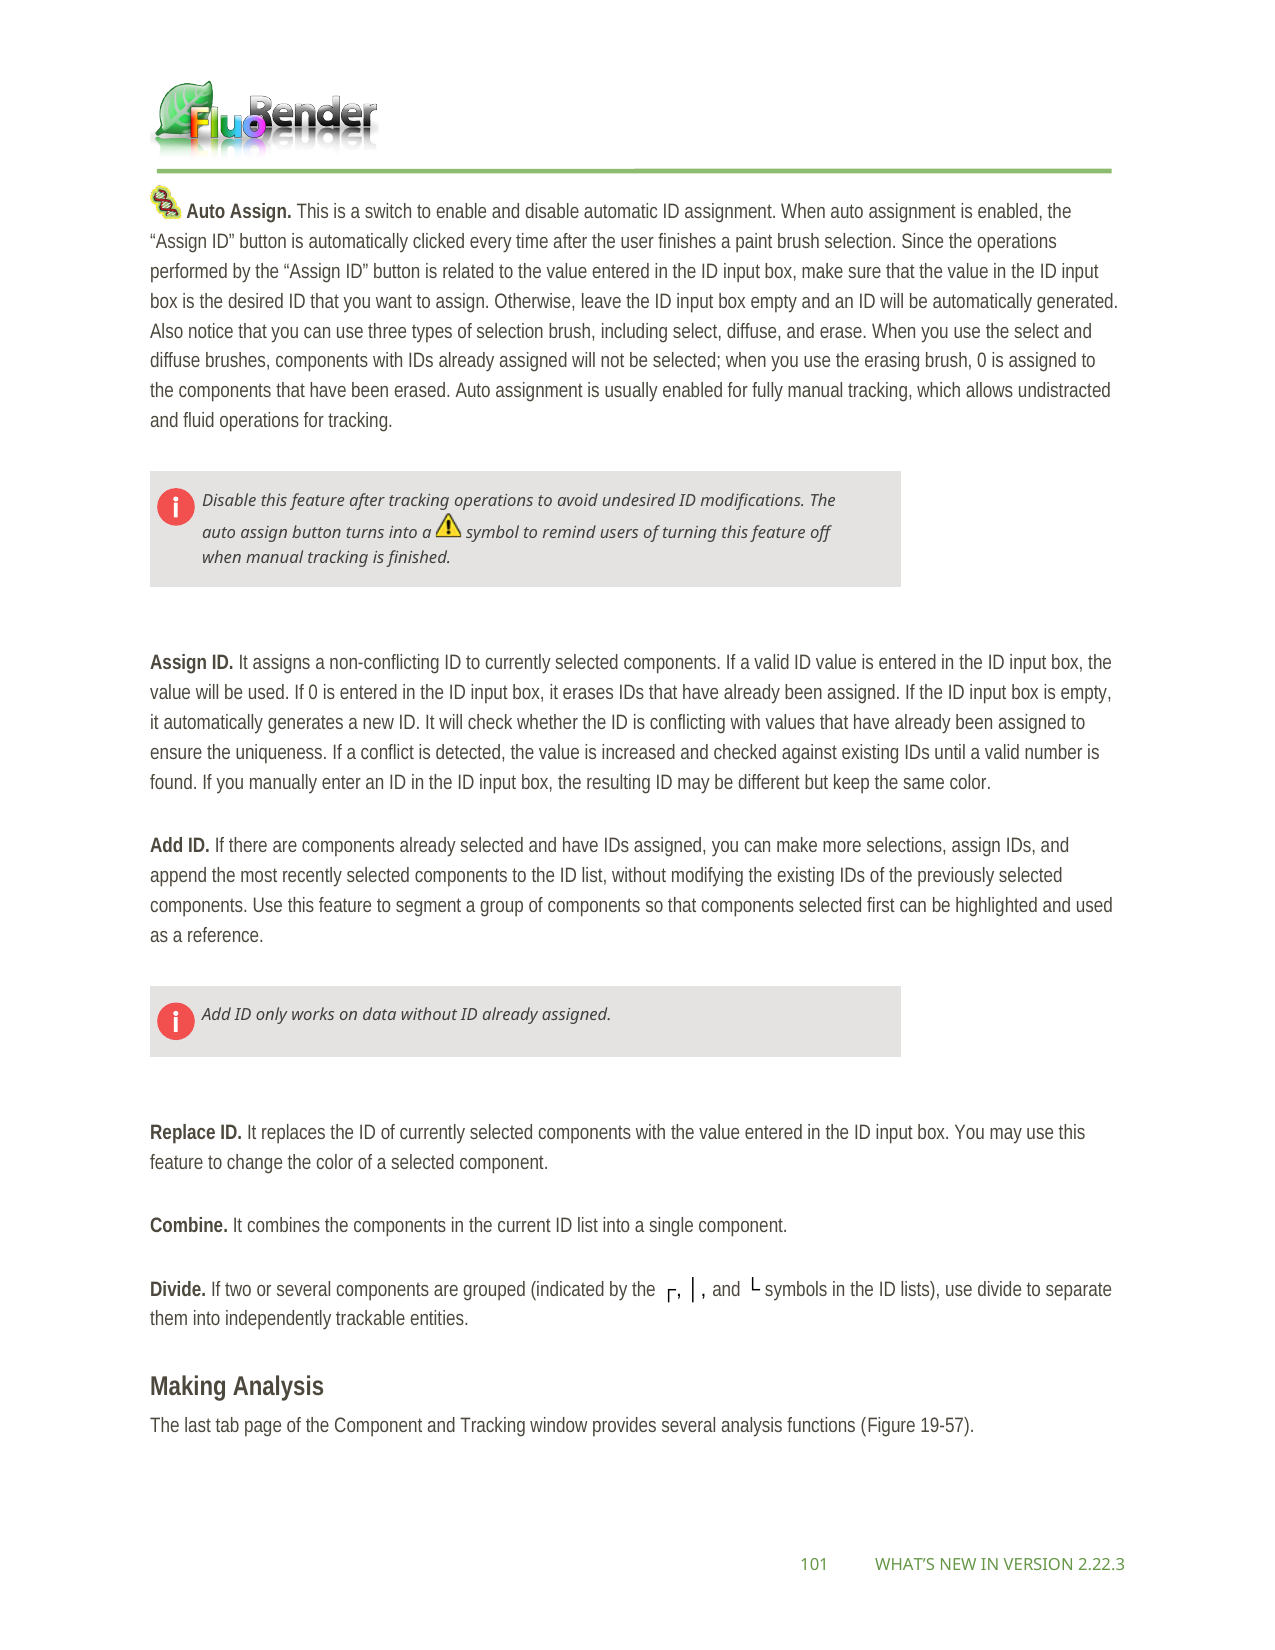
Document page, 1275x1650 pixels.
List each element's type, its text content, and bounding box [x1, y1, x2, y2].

table_header Disable this feature after tracking operations to avoid undesired ID modifications. The auto assign button turns into a symbol to remind users of turning this feature off when manual tracking is finished. [202, 471, 901, 587]
text Add ID. If there are components already selected and have IDs assigned, you can make more selections, assign IDs, and append the most recently selected components to the ID list, without modifying the existing IDs of the previously selected components. Use this feature to segment a group of components so that components selected first can be highlighted and used as a reference. [150, 833, 1125, 947]
text Replace ID. It replaces the ID of currently selected components with the value entered in the ID input box. You may use this feature to change the color of a selected component. [150, 1120, 1125, 1174]
table_header Add ID only works on data without ID already assigned. [202, 986, 901, 1057]
text Divide. If two or several components are grouped (indicated by the ┌, │, and └ symbols in the ID lists), use divide to separate them into independently trackable entities. [150, 1276, 1125, 1330]
text Auto Assign. This is a switch to enable and disable automatic ID assignment. When auto assignment is enabled, the “Assign ID” button is automatically clicked every time after the user finishes a paint brush selection. Since the operations performed by the “Assign ID” button is related to the value entered in the ID input box, make sure that the value in the ID input box is the desired ID that you want to assign. Otherwise, leave the ID input box empty and an ID will be automatically generated. Also notice that you can use three types of selection brush, including select, diffuse, and erase. When you use the select and diffuse brushes, components with IDs already assigned will not be selected; when you use the erasing brush, 0 is assigned to the components that have been erased. Auto assignment is usually enabled for fully manual tracking, which allows undistracted and fluid operations for tracking. [150, 185, 1125, 432]
text Combine. It combines the components in the current ID list into a single component. [150, 1213, 1125, 1237]
table_header [150, 986, 202, 1057]
picture [150, 75, 379, 162]
picture [150, 185, 182, 219]
table_header [150, 471, 202, 587]
text Assign ID. It assigns a non-conflicting ID to currently selected components. If a valid ID value is entered in the ID input box, the value will be used. If 0 is entered in the ID input box, it erases IDs that have already been assigned. If the ID input box is empty, it automatically generates a new ID. It will check whether the ID is conflicting with values that have already been assigned to ensure the uniqueness. If a conflict is detected, the value is increased and checked against existing IDs until a valid number is found. If you manually enter an ID in the ID input box, the resulting ID may be different but keep the same color. [150, 650, 1125, 794]
subtitle Making Analysis [150, 1369, 1125, 1401]
picture [435, 513, 462, 539]
